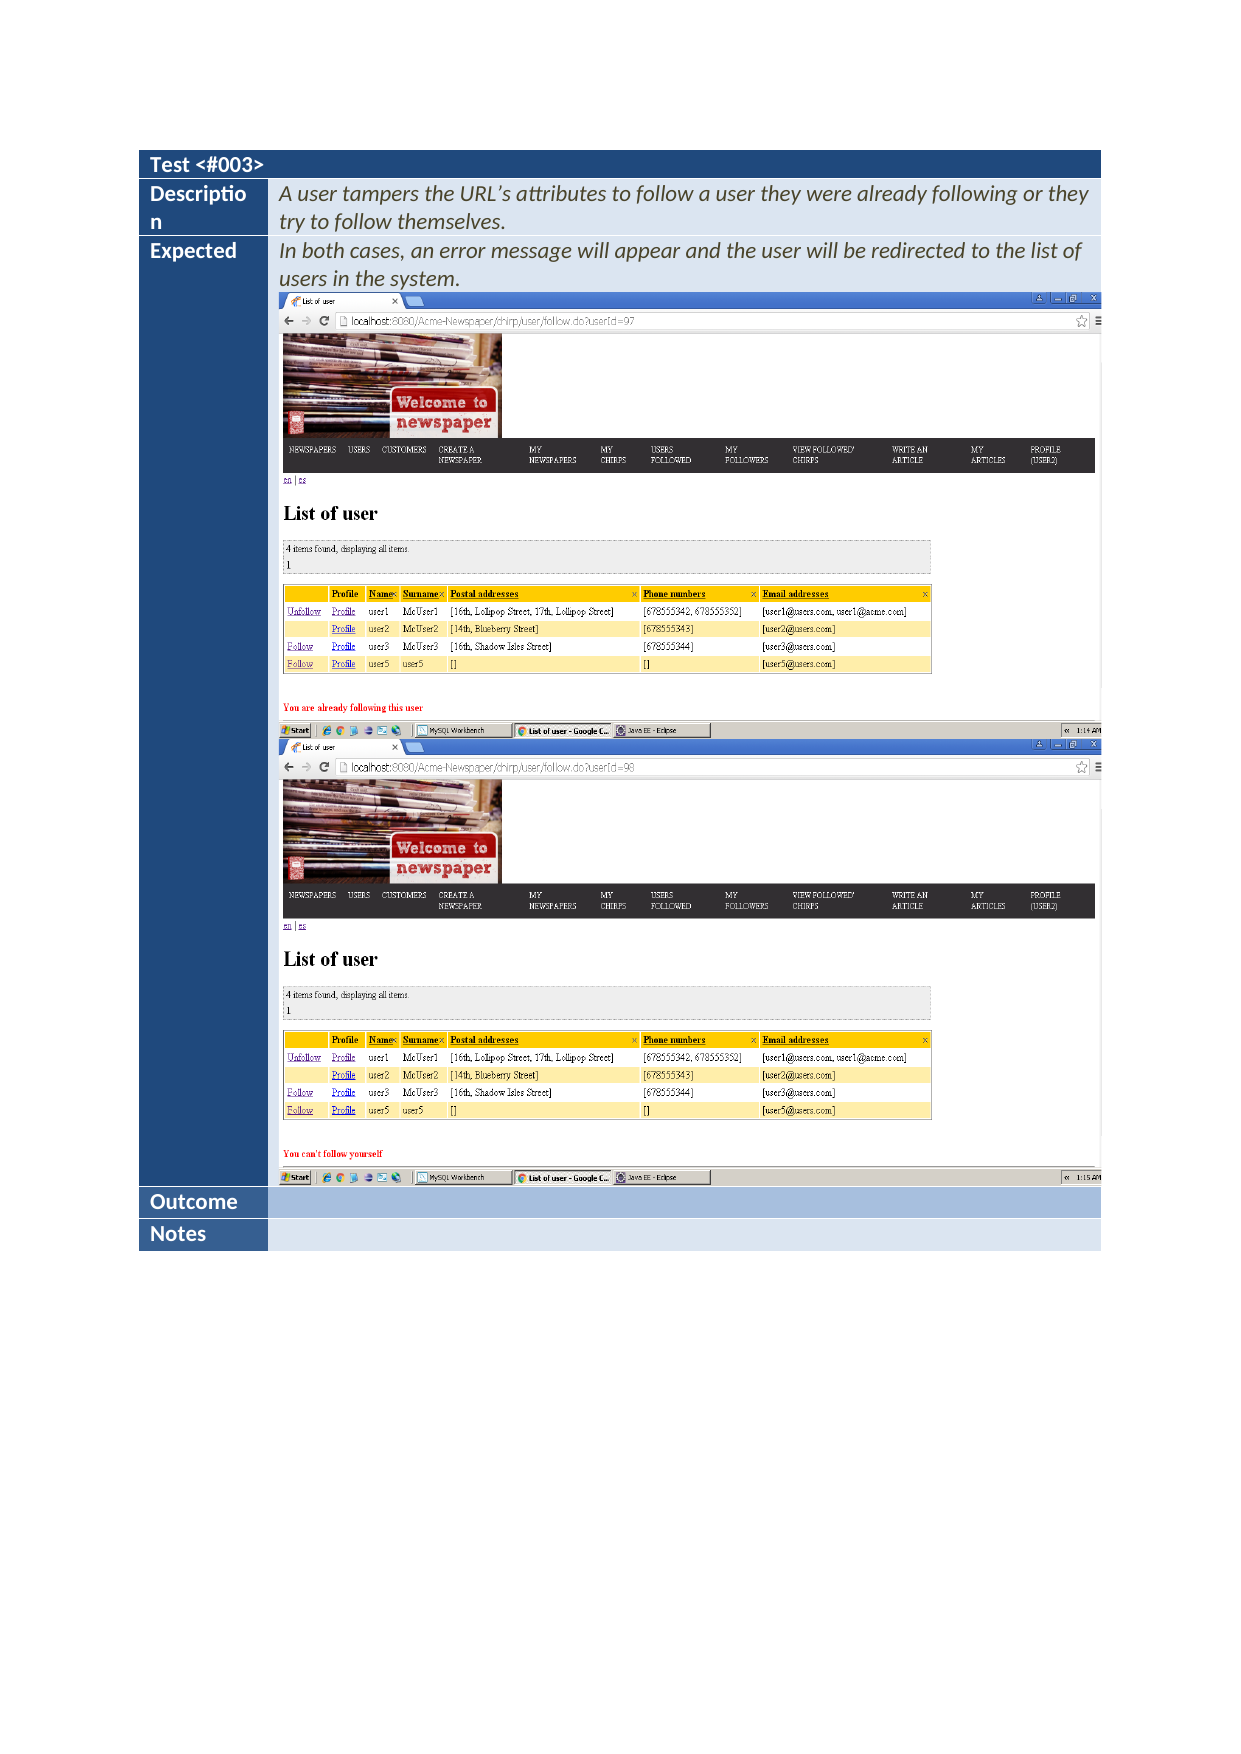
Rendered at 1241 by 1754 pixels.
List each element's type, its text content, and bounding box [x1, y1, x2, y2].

table_header Test <#003> [139, 150, 1101, 178]
table_cell Expected [139, 236, 268, 1186]
picture [278, 292, 1102, 1186]
table_cell Outcome [139, 1187, 268, 1218]
table_cell [268, 1187, 1101, 1218]
table_cell In both cases, an error message will appear and the user will be redirected to the list of users in the system. [268, 236, 1101, 1186]
table_cell [268, 1219, 1101, 1251]
table_cell Notes [139, 1219, 268, 1251]
table_cell Description [139, 179, 268, 235]
table_cell A user tampers the URL’s attributes to follow a user they were already following or they try to follow themselves. [268, 179, 1101, 235]
